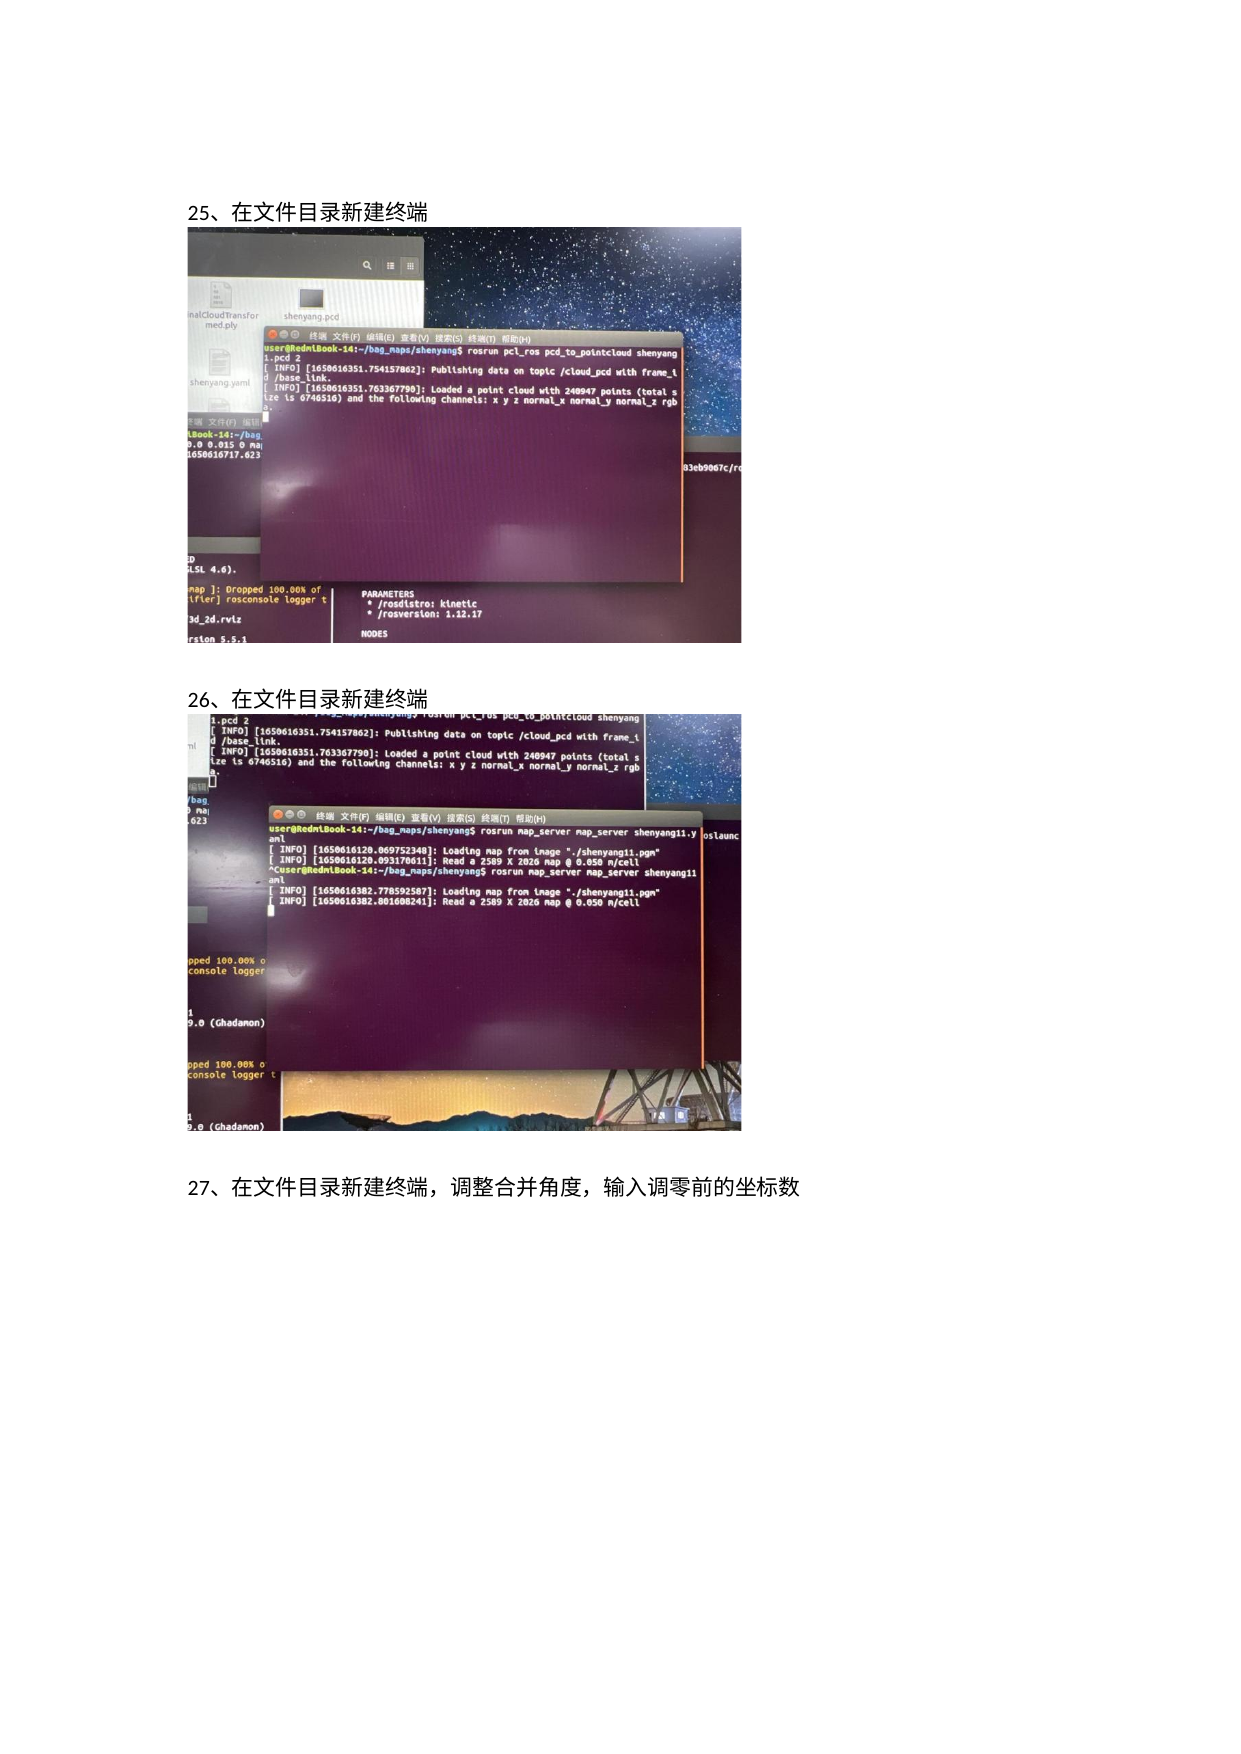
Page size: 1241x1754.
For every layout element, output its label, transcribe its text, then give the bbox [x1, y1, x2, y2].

list 在文件目录新建终端，调整合并角度，输入调零前的坐标数 [187, 1169, 1053, 1202]
list 在文件目录新建终端 [187, 194, 1053, 227]
list 在文件目录新建终端 [187, 682, 1053, 714]
picture [187, 714, 742, 1131]
picture [187, 227, 742, 643]
